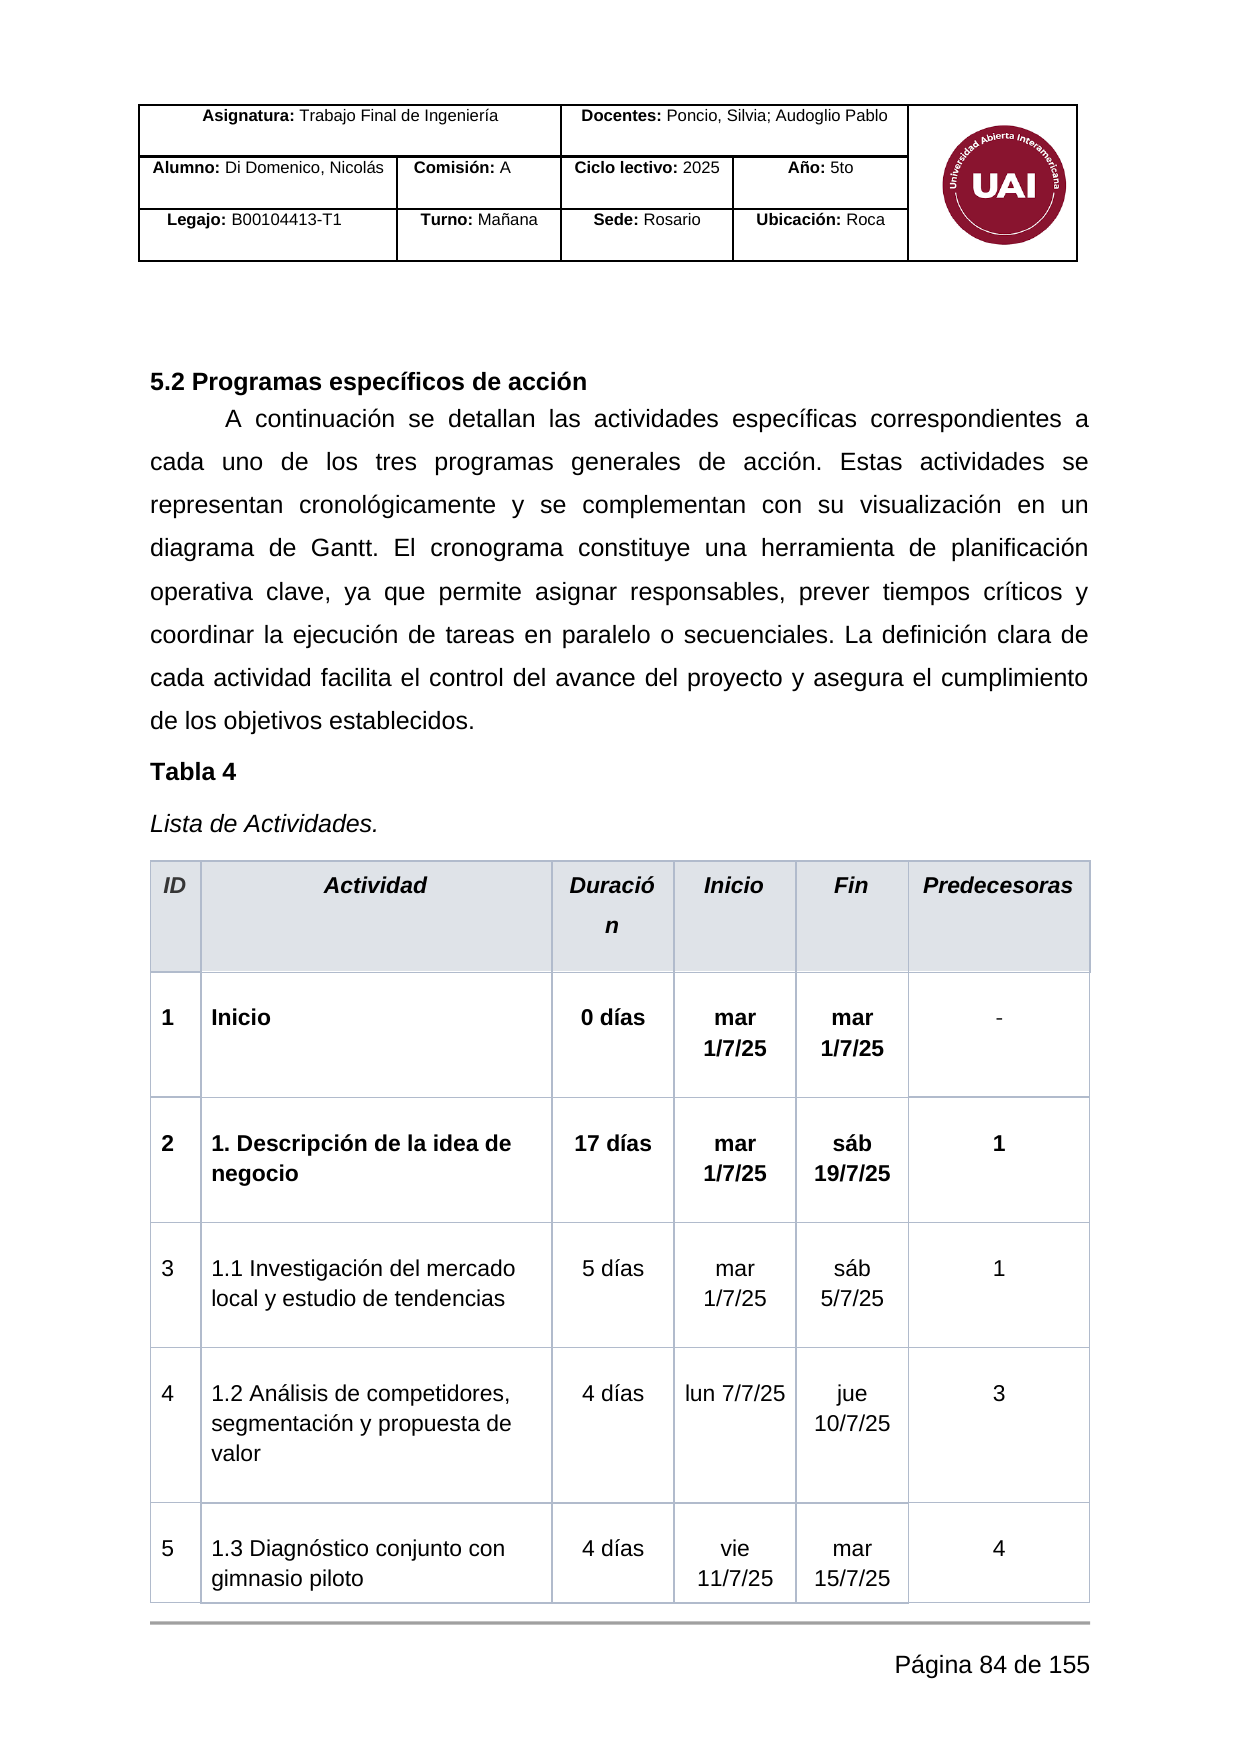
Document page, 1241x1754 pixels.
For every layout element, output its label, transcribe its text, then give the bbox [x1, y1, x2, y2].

table_cell mar 1/7/25 [675, 1098, 795, 1222]
table_header Predecesoras [909, 862, 1089, 971]
text A continuación se detallan las actividades específicas correspondientes a cada uno de los tres programas generales de acción. Estas actividades se representan cronológicamente y se complementan con su visualización en un diagrama de Gantt. El cronograma constituye una herramienta de planificación operativa clave, ya que permite asignar responsables, prever tiempos críticos y coordinar la ejecución de tareas en paralelo o secuenciales. La definición clara de cada actividad facilita el control del avance del proyecto y asegura el cumplimiento de los objetivos establecidos. [150, 404, 1090, 735]
table_header Inicio [675, 862, 795, 971]
table_cell 1.2 Análisis de competidores, segmentación y propuesta de valor [202, 1348, 551, 1502]
table_cell 1 [909, 1098, 1089, 1222]
table_cell lun 7/7/25 [675, 1348, 795, 1502]
table_cell 3 [151, 1223, 200, 1347]
text Lista de Actividades. [150, 809, 1090, 838]
table_cell mar 1/7/25 [797, 973, 908, 1096]
table_cell mar 1/7/25 [675, 1223, 795, 1347]
table_cell 1 [909, 1223, 1089, 1347]
table_cell 3 [909, 1348, 1089, 1502]
table_cell 1 [151, 973, 200, 1096]
table_cell jue 10/7/25 [797, 1348, 908, 1502]
table_cell 2 [151, 1098, 200, 1222]
table_header Duración [553, 862, 673, 971]
table_cell 4 [909, 1503, 1089, 1602]
table_cell 1.3 Diagnóstico conjunto con gimnasio piloto [202, 1504, 551, 1602]
table_cell 1.1 Investigación del mercado local y estudio de tendencias [202, 1223, 551, 1347]
table_cell 4 días [553, 1348, 673, 1502]
picture [939, 118, 1068, 248]
table_cell sáb 19/7/25 [797, 1098, 908, 1222]
table_header Actividad [202, 862, 551, 971]
subtitle 5.2 Programas específicos de acción [150, 367, 1090, 396]
table_cell 17 días [553, 1098, 673, 1222]
table_cell vie 11/7/25 [675, 1504, 795, 1602]
table_cell 0 días [553, 973, 673, 1096]
table_cell 4 días [553, 1504, 673, 1602]
table_cell mar 1/7/25 [675, 973, 795, 1096]
table_cell - [909, 973, 1089, 1096]
table_cell 5 [151, 1503, 200, 1602]
table_cell 1. Descripción de la idea de negocio [202, 1098, 551, 1222]
text Tabla 4 [150, 757, 1090, 786]
table_header Fin [797, 862, 908, 971]
table_cell mar 15/7/25 [797, 1504, 908, 1602]
table_cell Inicio [202, 973, 551, 1096]
table_cell sáb 5/7/25 [797, 1223, 908, 1347]
table_cell 4 [151, 1348, 200, 1502]
table_cell 5 días [553, 1223, 673, 1347]
table_header ID [151, 862, 200, 971]
